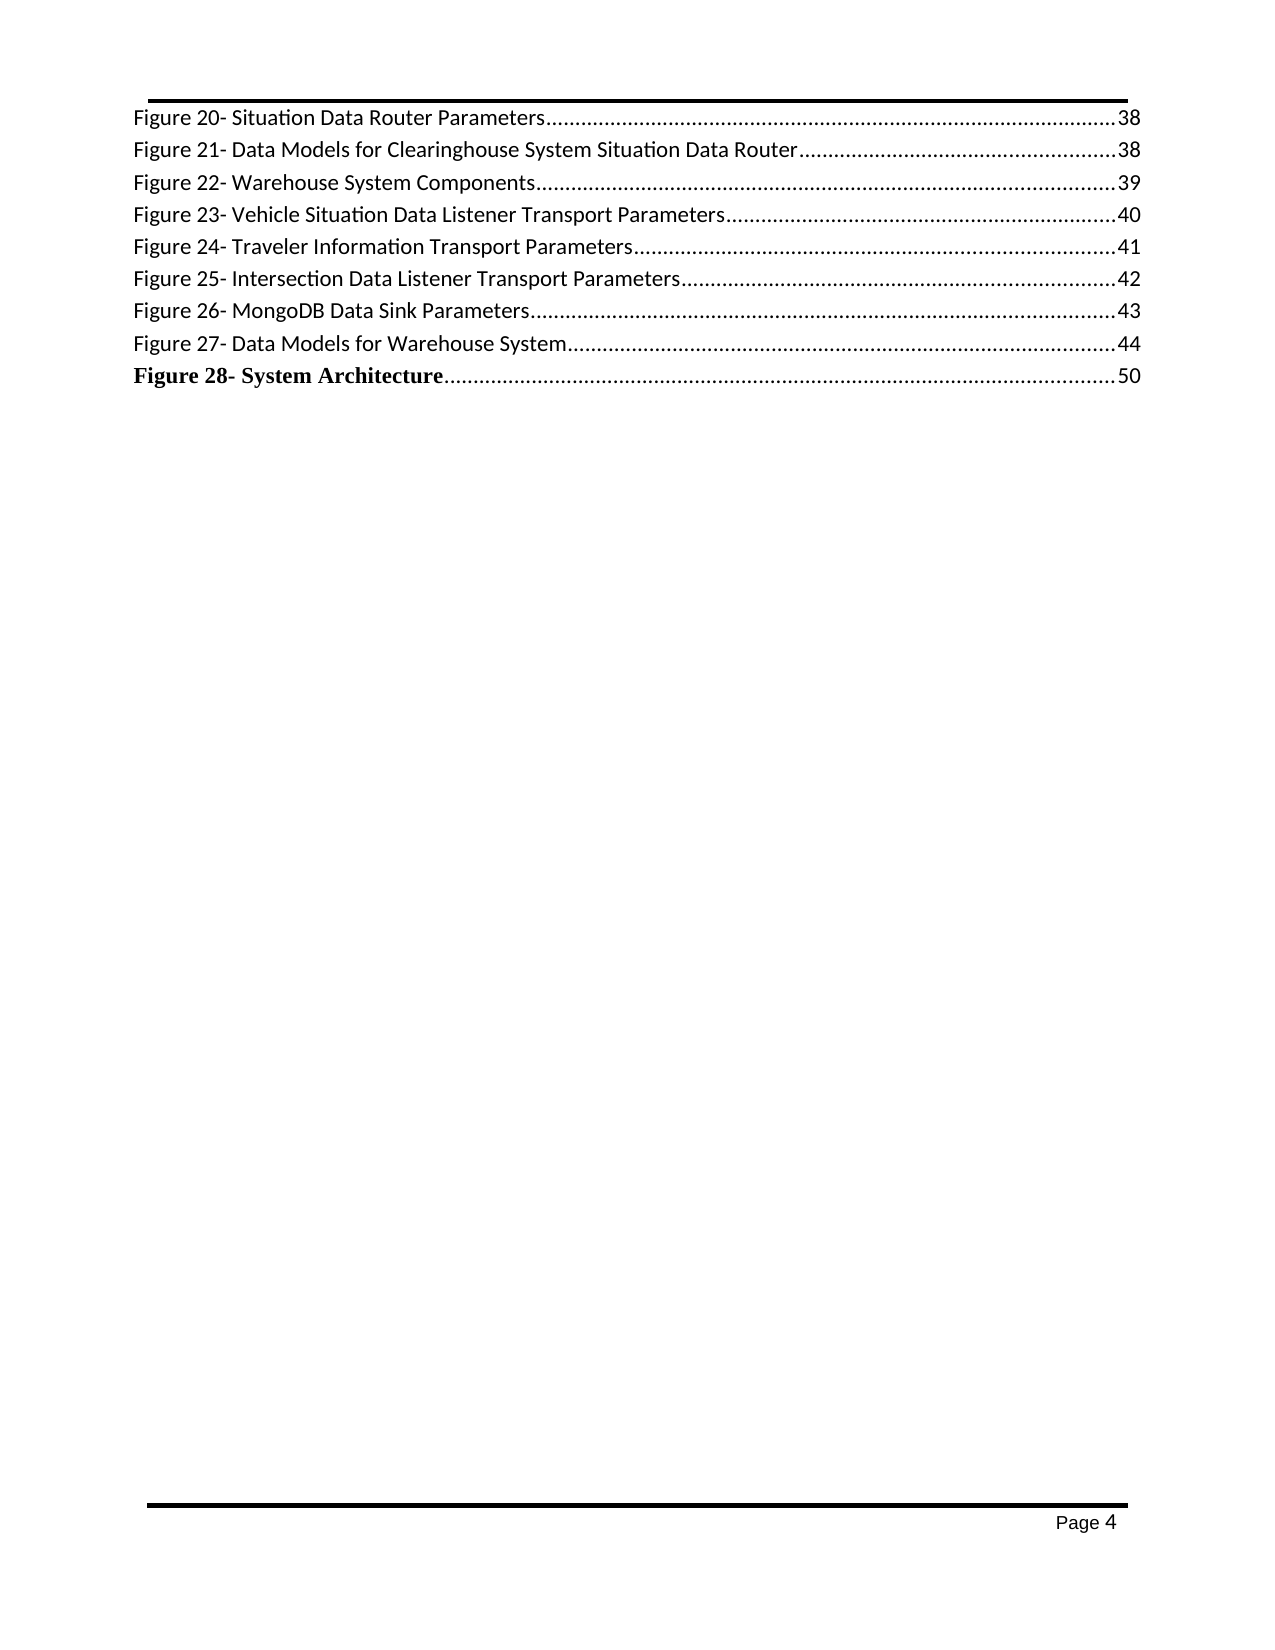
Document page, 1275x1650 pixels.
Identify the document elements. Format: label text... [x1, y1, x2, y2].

text Figure 27- Data Models for Warehouse System 44 [133, 329, 1142, 357]
text Figure 26- MongoDB Data Sink Parameters 43 [133, 296, 1142, 324]
text Figure 20- Situation Data Router Parameters 38 [133, 103, 1142, 131]
text Figure 23- Vehicle Situation Data Listener Transport Parameters 40 [133, 200, 1142, 228]
text Figure 25- Intersection Data Listener Transport Parameters 42 [133, 264, 1142, 292]
text Figure 28- System Architecture 50 [133, 361, 1142, 389]
text Figure 22- Warehouse System Components 39 [133, 168, 1142, 196]
text Figure 24- Traveler Information Transport Parameters 41 [133, 232, 1142, 260]
text Figure 21- Data Models for Clearinghouse System Situation Data Router 38 [133, 136, 1142, 163]
